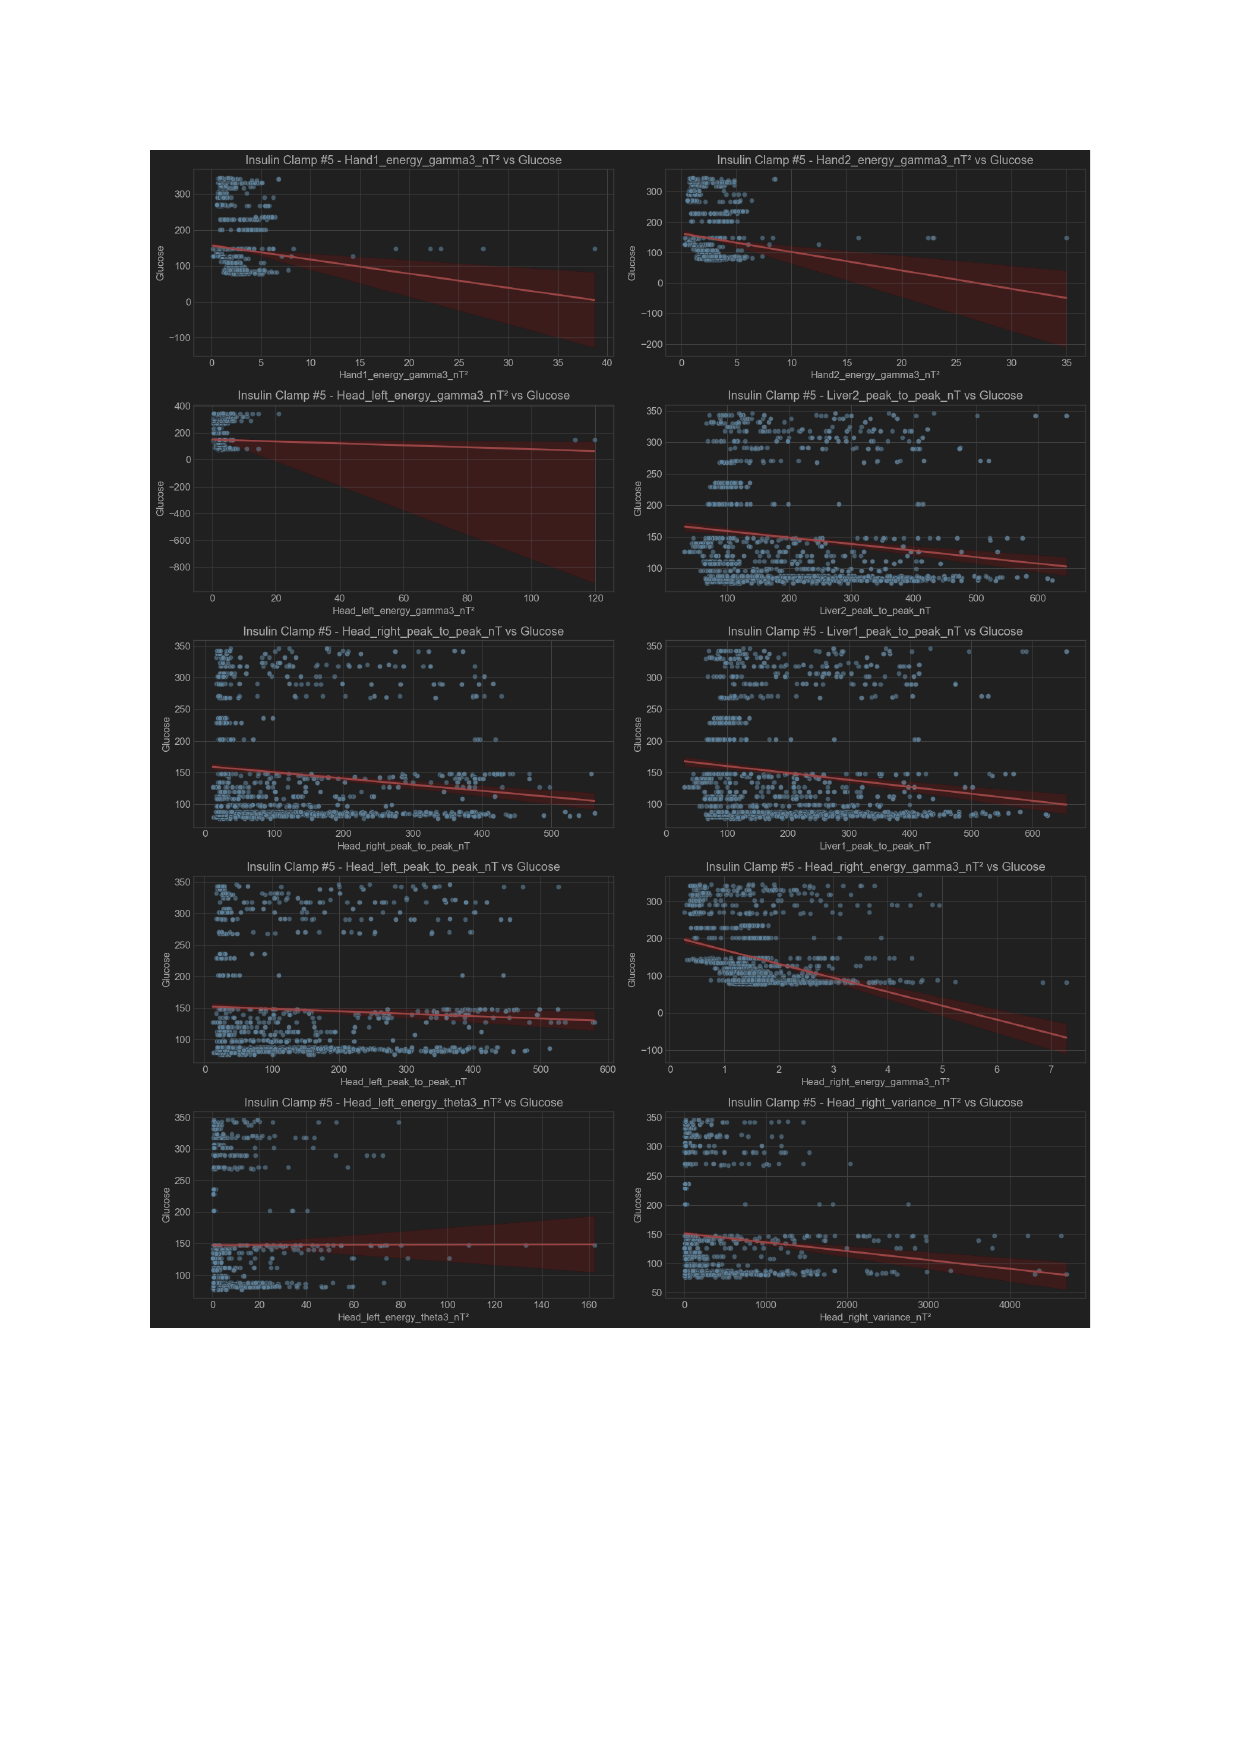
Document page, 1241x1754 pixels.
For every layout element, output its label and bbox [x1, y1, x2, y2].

picture [150, 150, 1091, 1328]
